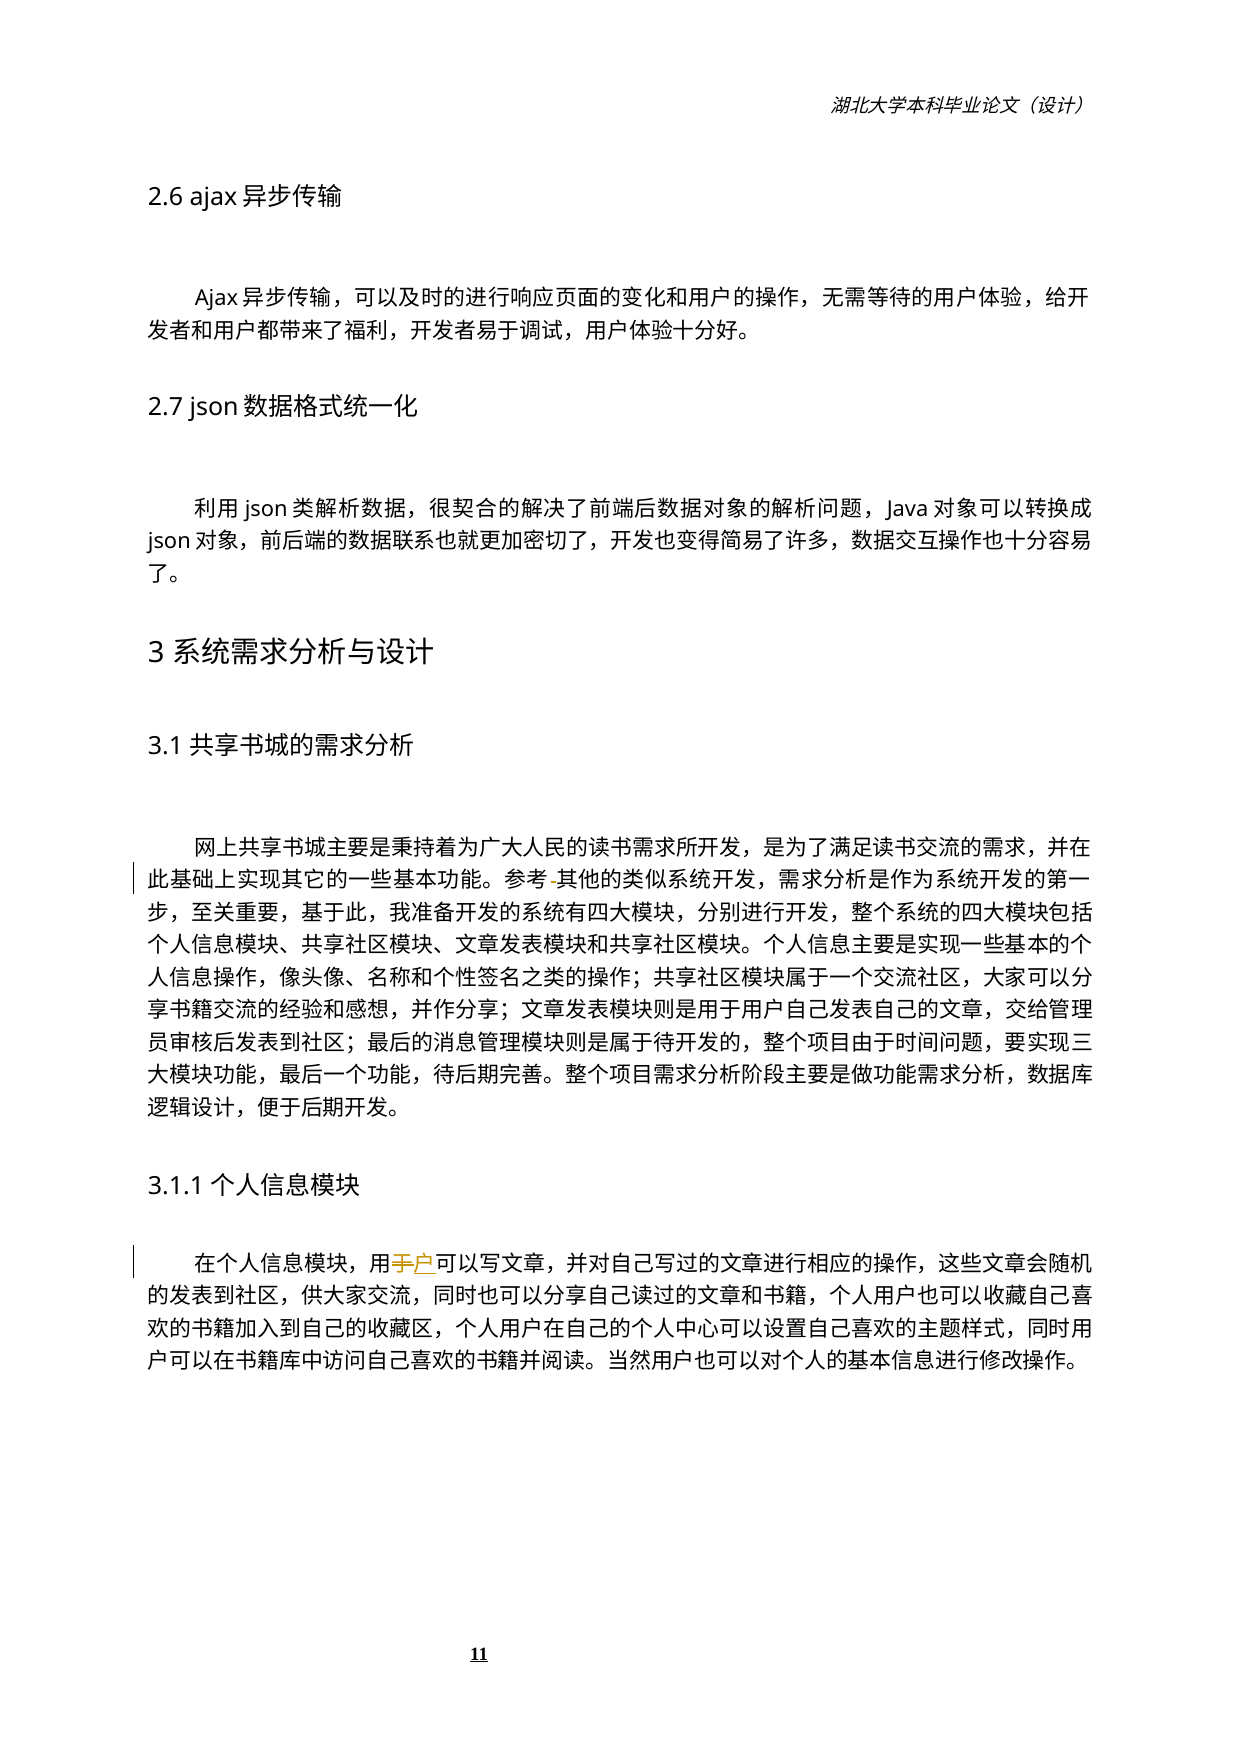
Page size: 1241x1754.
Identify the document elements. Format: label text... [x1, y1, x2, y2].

list 利用json类解析数据，很契合的解决了前端后数据对象的解析问题，Java对象可以转换成json对象，前后端的数据联系也就更加密切了，开发也变得简易了许多，数据交互操作也十分容易了。 [148, 490, 1093, 588]
subtitle 2.7 json数据格式统一化 [148, 372, 1093, 437]
list 网上共享书城主要是秉持着为广大人民的读书需求所开发，是为了满足读书交流的需求，并在此基础上实现其它的一些基本功能。参考其他的类似系统开发，需求分析是作为系统开发的第一步，至关重要，基于此，我准备开发的系统有四大模块，分别进行开发，整个系统的四大模块包括个人信息模块、共享社区模块、文章发表模块和共享社区模块。个人信息主要是实现一些基本的个人信息操作，像头像、名称和个性签名之类的操作；共享社区模块属于一个交流社区，大家可以分享书籍交流的经验和感想，并作分享；文章发表模块则是用于用户自己发表自己的文章，交给管理员审核后发表到社区；最后的消息管理模块则是属于待开发的，整个项目由于时间问题，要实现三大模块功能，最后一个功能，待后期完善。整个项目需求分析阶段主要是做功能需求分析，数据库逻辑设计，便于后期开发。 [148, 829, 1093, 1122]
subtitle 2.6 ajax异步传输 [148, 162, 1093, 227]
subtitle 3.1.1 个人信息模块 [148, 1151, 1093, 1216]
list 在个人信息模块，用可以写文章，并对自己写过的文章进行相应的操作，这些文章会随机的发表到社区，供大家交流，同时也可以分享自己读过的文章和书籍，个人用户也可以收藏自己喜欢的书籍加入到自己的收藏区，个人用户在自己的个人中心可以设置自己喜欢的主题样式，同时用户可以在书籍库中访问自己喜欢的书籍并阅读。当然用户也可以对个人的基本信息进行修改操作。 [148, 1245, 1093, 1375]
list Ajax异步传输，可以及时的进行响应页面的变化和用户的操作，无需等待的用户体验，给开发者和用户都带来了福利，开发者易于调试，用户体验十分好。 [148, 280, 1093, 345]
subtitle 3 系统需求分析与设计 [148, 617, 1093, 682]
subtitle 3.1 共享书城的需求分析 [148, 711, 1093, 776]
